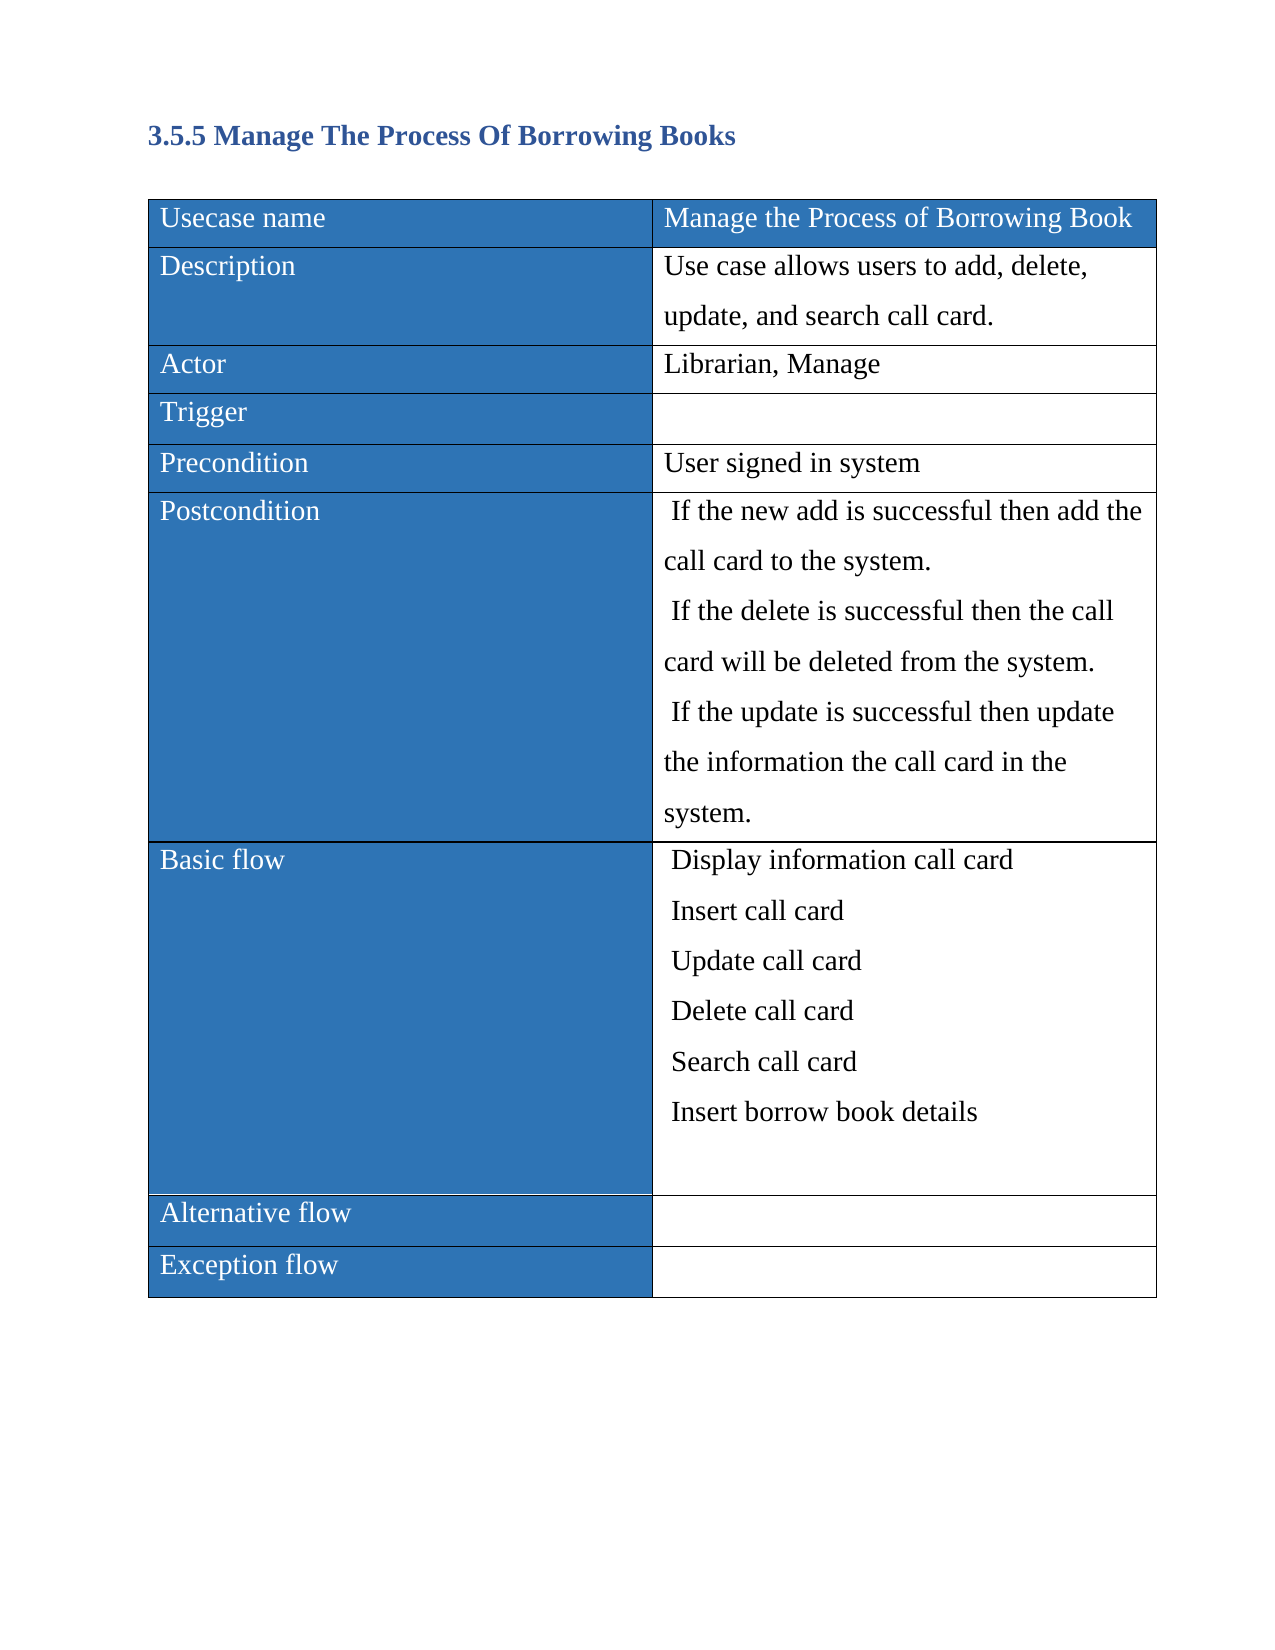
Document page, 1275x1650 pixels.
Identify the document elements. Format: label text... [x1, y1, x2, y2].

table_cell Postcondition [149, 493, 652, 841]
table_header Manage the Process of Borrowing Book [653, 200, 1156, 247]
subtitle 3.5.5 Manage The Process Of Borrowing Books [148, 118, 1157, 152]
table_cell If the new add is successful then add the call card to the system. If the delete is successful then the call card will be deleted from the system. If the update is successful then update the information the call card in the system. [653, 493, 1156, 841]
table_cell Librarian, Manage [653, 346, 1156, 393]
table_cell User signed in system [653, 445, 1156, 492]
table_cell [653, 1196, 1156, 1246]
table_cell Alternative flow [149, 1196, 652, 1246]
table_cell Actor [149, 346, 652, 393]
table_cell Use case allows users to add, delete, update, and search call card. [653, 248, 1156, 345]
table_header Usecase name [149, 200, 652, 247]
table_cell Trigger [149, 394, 652, 444]
table_cell Exception flow [149, 1247, 652, 1297]
table_cell Display information call card Insert call card Update call card Delete call card Search call card Insert borrow book details [653, 843, 1156, 1194]
table_cell [653, 394, 1156, 444]
table_cell [653, 1247, 1156, 1297]
table_cell Description [149, 248, 652, 345]
table_cell Basic flow [149, 843, 652, 1194]
table_cell Precondition [149, 445, 652, 492]
